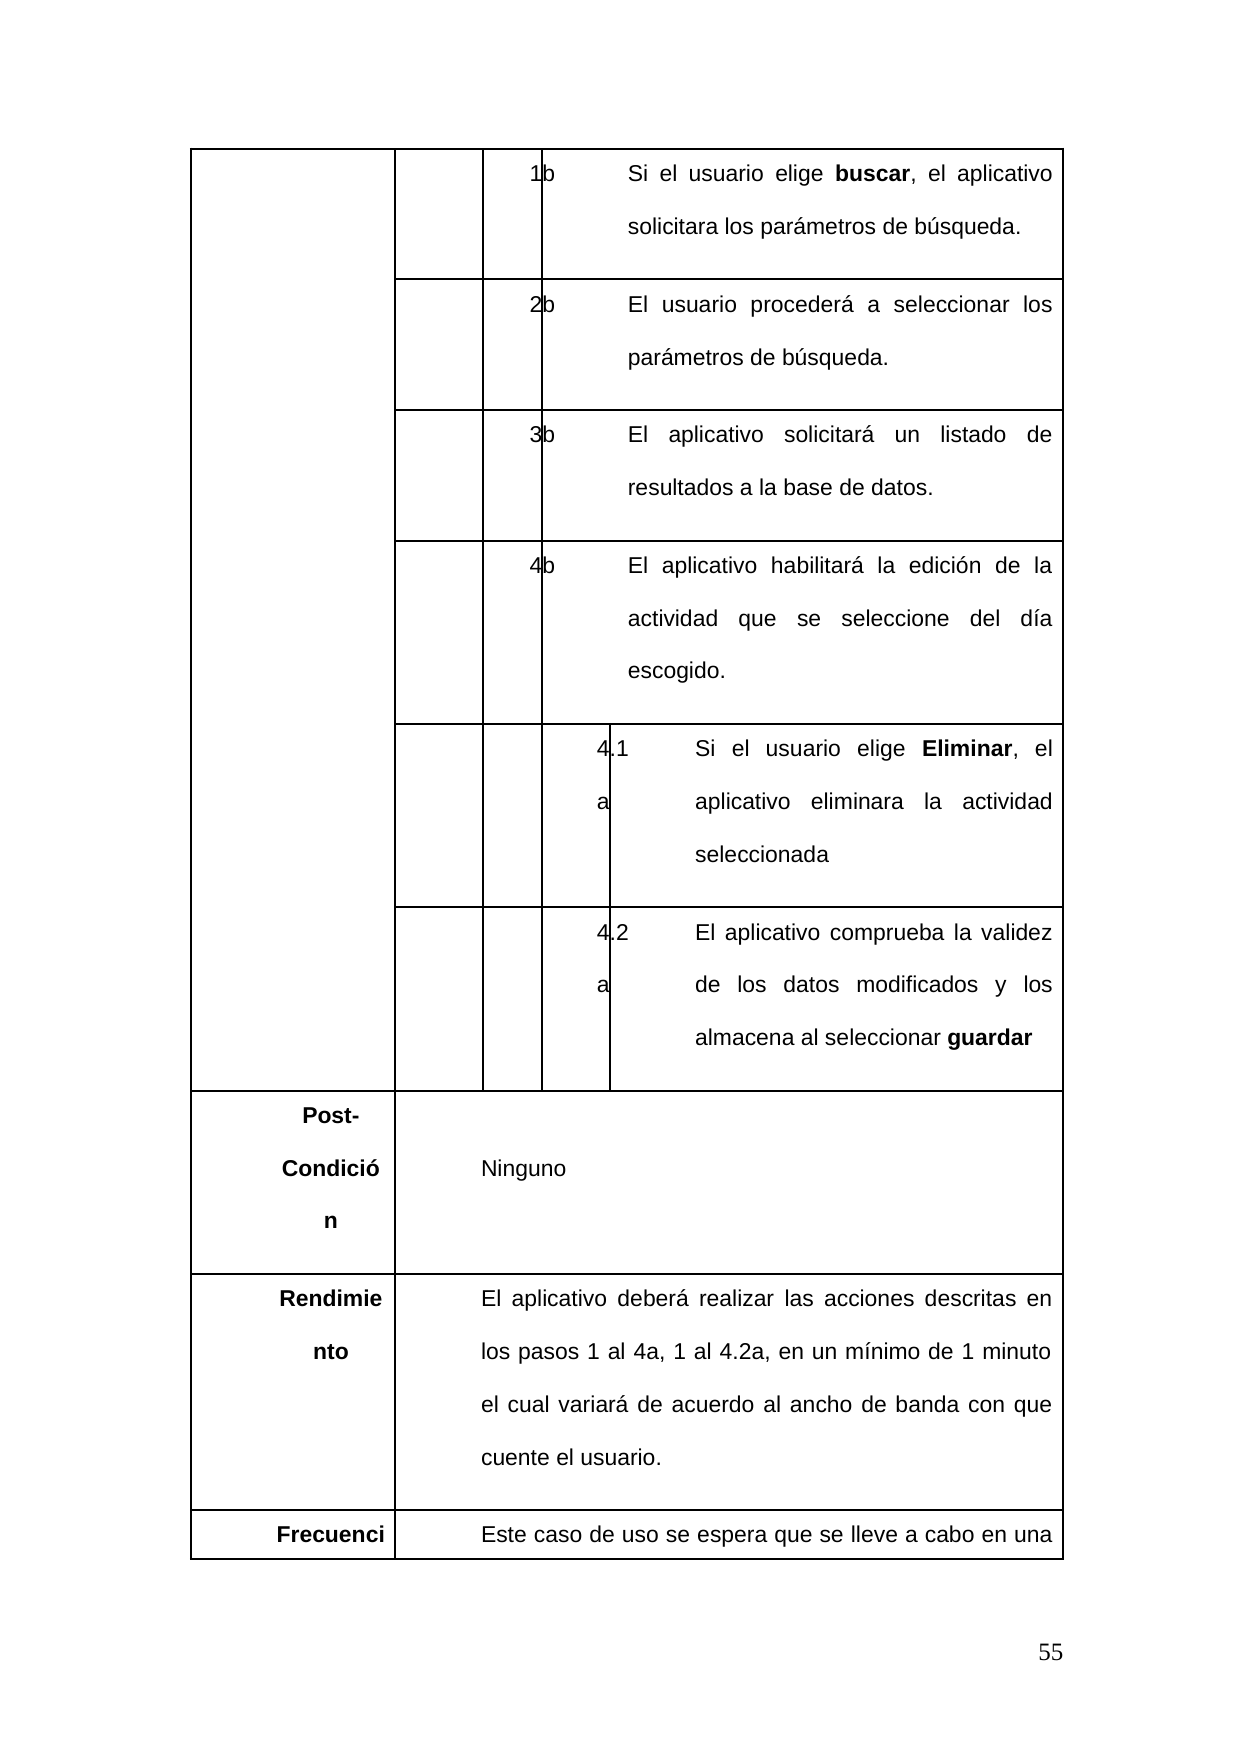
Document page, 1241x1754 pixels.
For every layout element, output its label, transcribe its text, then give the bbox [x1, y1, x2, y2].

table_cell 4b [484, 542, 541, 723]
table_cell El aplicativo deberá realizar las acciones descritas en los pasos 1 al 4a, 1 al 4.2a, en un mínimo de 1 minuto el cual variará de acuerdo al ancho de banda con que cuente el usuario. [396, 1275, 1062, 1509]
table_cell [396, 411, 482, 539]
table_cell El usuario procederá a seleccionar los parámetros de búsqueda. [543, 280, 1062, 409]
table_cell El aplicativo habilitará la edición de la actividad que se seleccione del día escogido. [543, 542, 1062, 723]
table_cell El aplicativo comprueba la validez de los datos modificados y los almacena al seleccionar guardar [611, 908, 1062, 1089]
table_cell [396, 1511, 1062, 1558]
table_cell 3b [484, 411, 541, 539]
table_cell [396, 280, 482, 409]
table_cell Post-Condición [192, 1092, 394, 1273]
table_cell 4.1a [543, 725, 609, 906]
table_cell Si el usuario elige buscar, el aplicativo solicitara los parámetros de búsqueda. [543, 150, 1062, 278]
table_cell 2b [484, 280, 541, 409]
table_cell [396, 542, 482, 723]
table_cell [396, 150, 482, 278]
table_cell Frecuencia [192, 1511, 394, 1558]
table_cell Si el usuario elige Eliminar, el aplicativo eliminara la actividad seleccionada [611, 725, 1062, 906]
table_cell [396, 908, 482, 1089]
table_cell 1b [484, 150, 541, 278]
table_cell Ninguno [396, 1092, 1062, 1273]
table_cell 4.2a [543, 908, 609, 1089]
table_cell [396, 725, 482, 906]
table_cell Rendimiento [192, 1275, 394, 1509]
table_cell [484, 725, 541, 906]
table_cell [484, 908, 541, 1089]
table_cell El aplicativo solicitará un listado de resultados a la base de datos. [543, 411, 1062, 539]
